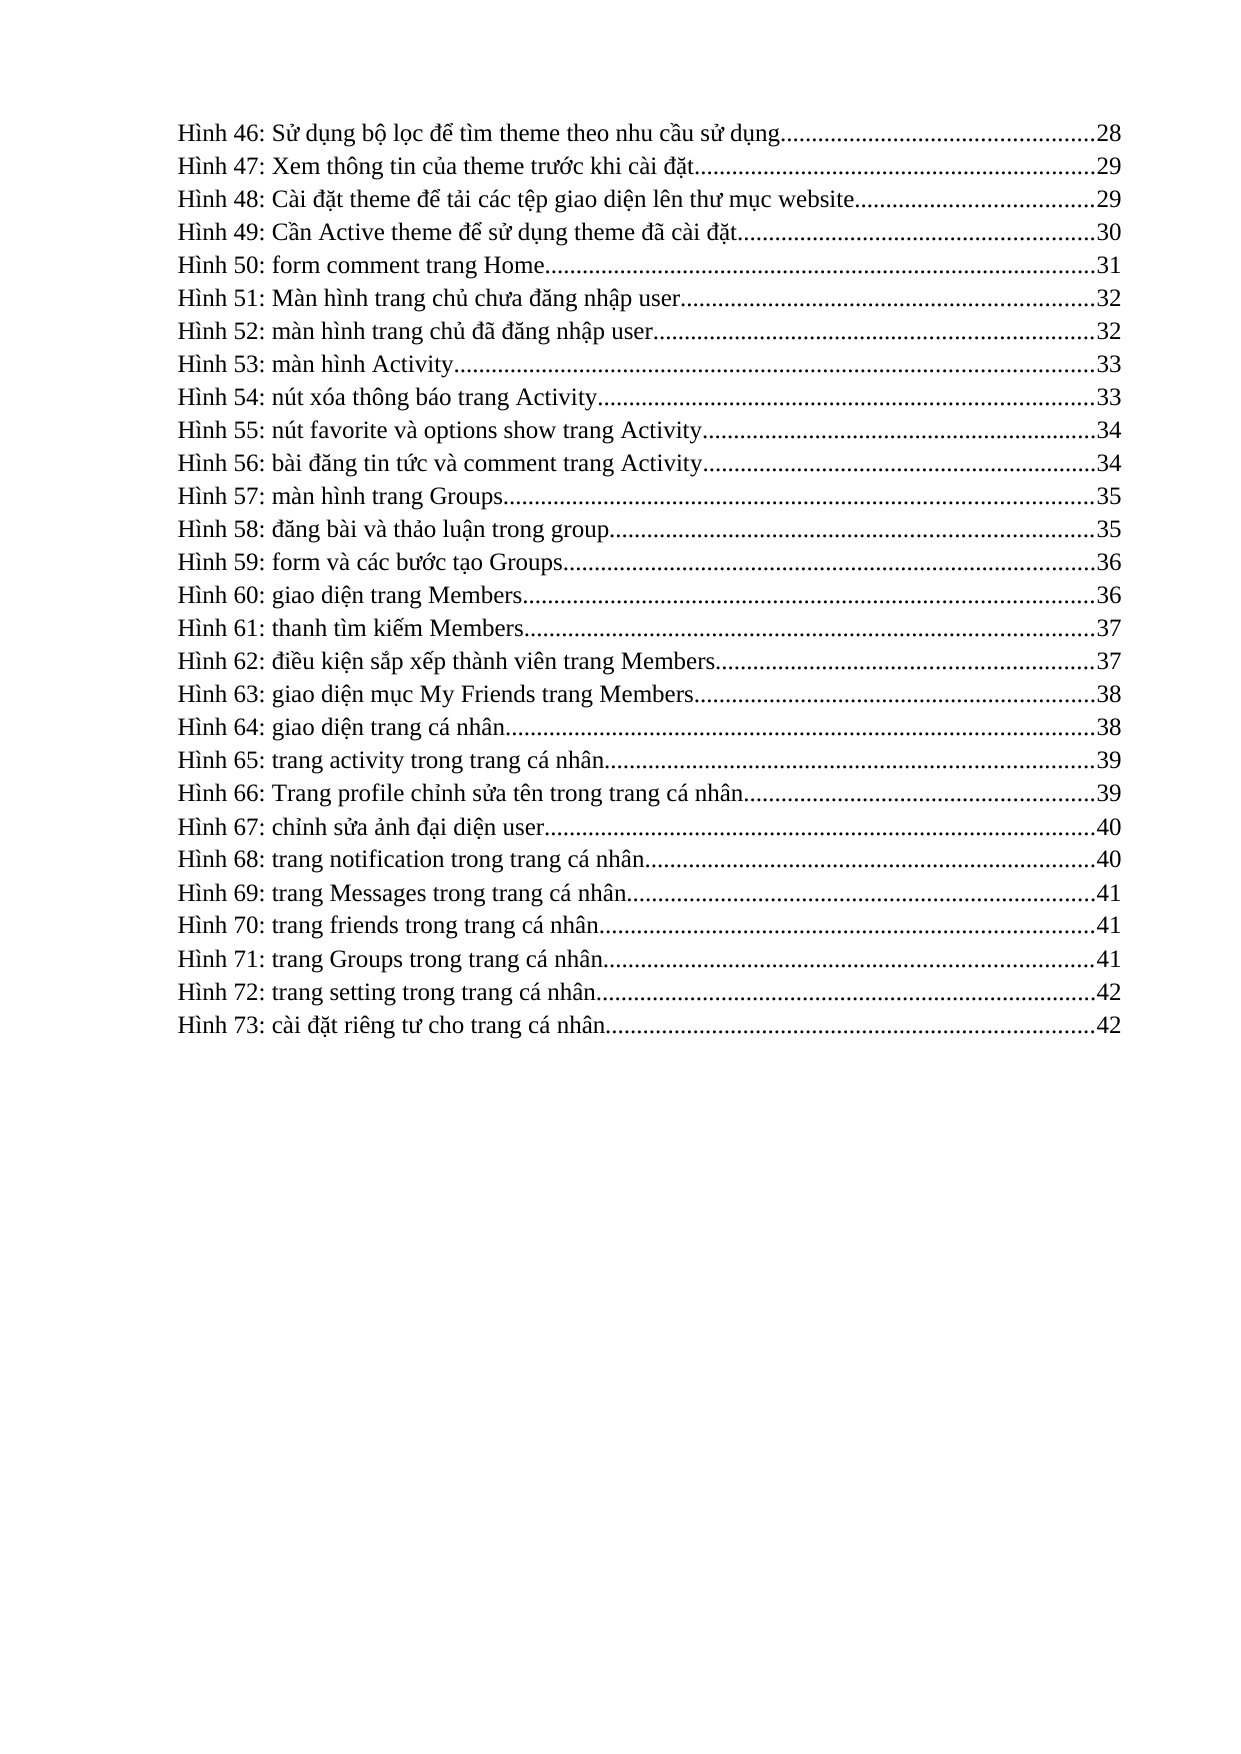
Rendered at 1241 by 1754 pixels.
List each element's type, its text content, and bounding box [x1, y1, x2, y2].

text Hình 67: chỉnh sửa ảnh đại diện user 40 [177, 812, 1122, 840]
text Hình 58: đăng bài và thảo luận trong group 35 [177, 514, 1122, 543]
text Hình 55: nút favorite và options show trang Activity 34 [177, 415, 1122, 444]
text Hình 59: form và các bước tạo Groups 36 [177, 547, 1122, 576]
text Hình 68: trang notification trong trang cá nhân 40 [177, 844, 1122, 873]
text Hình 69: trang Messages trong trang cá nhân 41 [177, 878, 1122, 906]
text Hình 57: màn hình trang Groups 35 [177, 481, 1122, 510]
text Hình 51: Màn hình trang chủ chưa đăng nhập user 32 [177, 283, 1122, 312]
text Hình 65: trang activity trong trang cá nhân 39 [177, 746, 1122, 774]
text Hình 47: Xem thông tin của theme trước khi cài đặt 29 [177, 151, 1122, 180]
text Hình 49: Cần Active theme để sử dụng theme đã cài đặt 30 [177, 217, 1122, 246]
text Hình 54: nút xóa thông báo trang Activity 33 [177, 382, 1122, 411]
text Hình 61: thanh tìm kiếm Members 37 [177, 613, 1122, 642]
text Hình 73: cài đặt riêng tư cho trang cá nhân 42 [177, 1010, 1122, 1038]
text Hình 71: trang Groups trong trang cá nhân 41 [177, 944, 1122, 972]
text Hình 64: giao diện trang cá nhân 38 [177, 712, 1122, 741]
text Hình 50: form comment trang Home 31 [177, 250, 1122, 279]
text Hình 72: trang setting trong trang cá nhân 42 [177, 977, 1122, 1005]
text Hình 66: Trang profile chỉnh sửa tên trong trang cá nhân 39 [177, 778, 1122, 807]
text Hình 63: giao diện mục My Friends trang Members 38 [177, 679, 1122, 708]
text Hình 60: giao diện trang Members 36 [177, 580, 1122, 609]
text Hình 46: Sử dụng bộ lọc để tìm theme theo nhu cầu sử dụng 28 [177, 118, 1122, 147]
text Hình 70: trang friends trong trang cá nhân 41 [177, 911, 1122, 939]
text Hình 62: điều kiện sắp xếp thành viên trang Members 37 [177, 646, 1122, 675]
text Hình 53: màn hình Activity 33 [177, 349, 1122, 378]
text Hình 52: màn hình trang chủ đã đăng nhập user 32 [177, 316, 1122, 345]
text Hình 48: Cài đặt theme để tải các tệp giao diện lên thư mục website 29 [177, 184, 1122, 213]
text Hình 56: bài đăng tin tức và comment trang Activity 34 [177, 448, 1122, 477]
